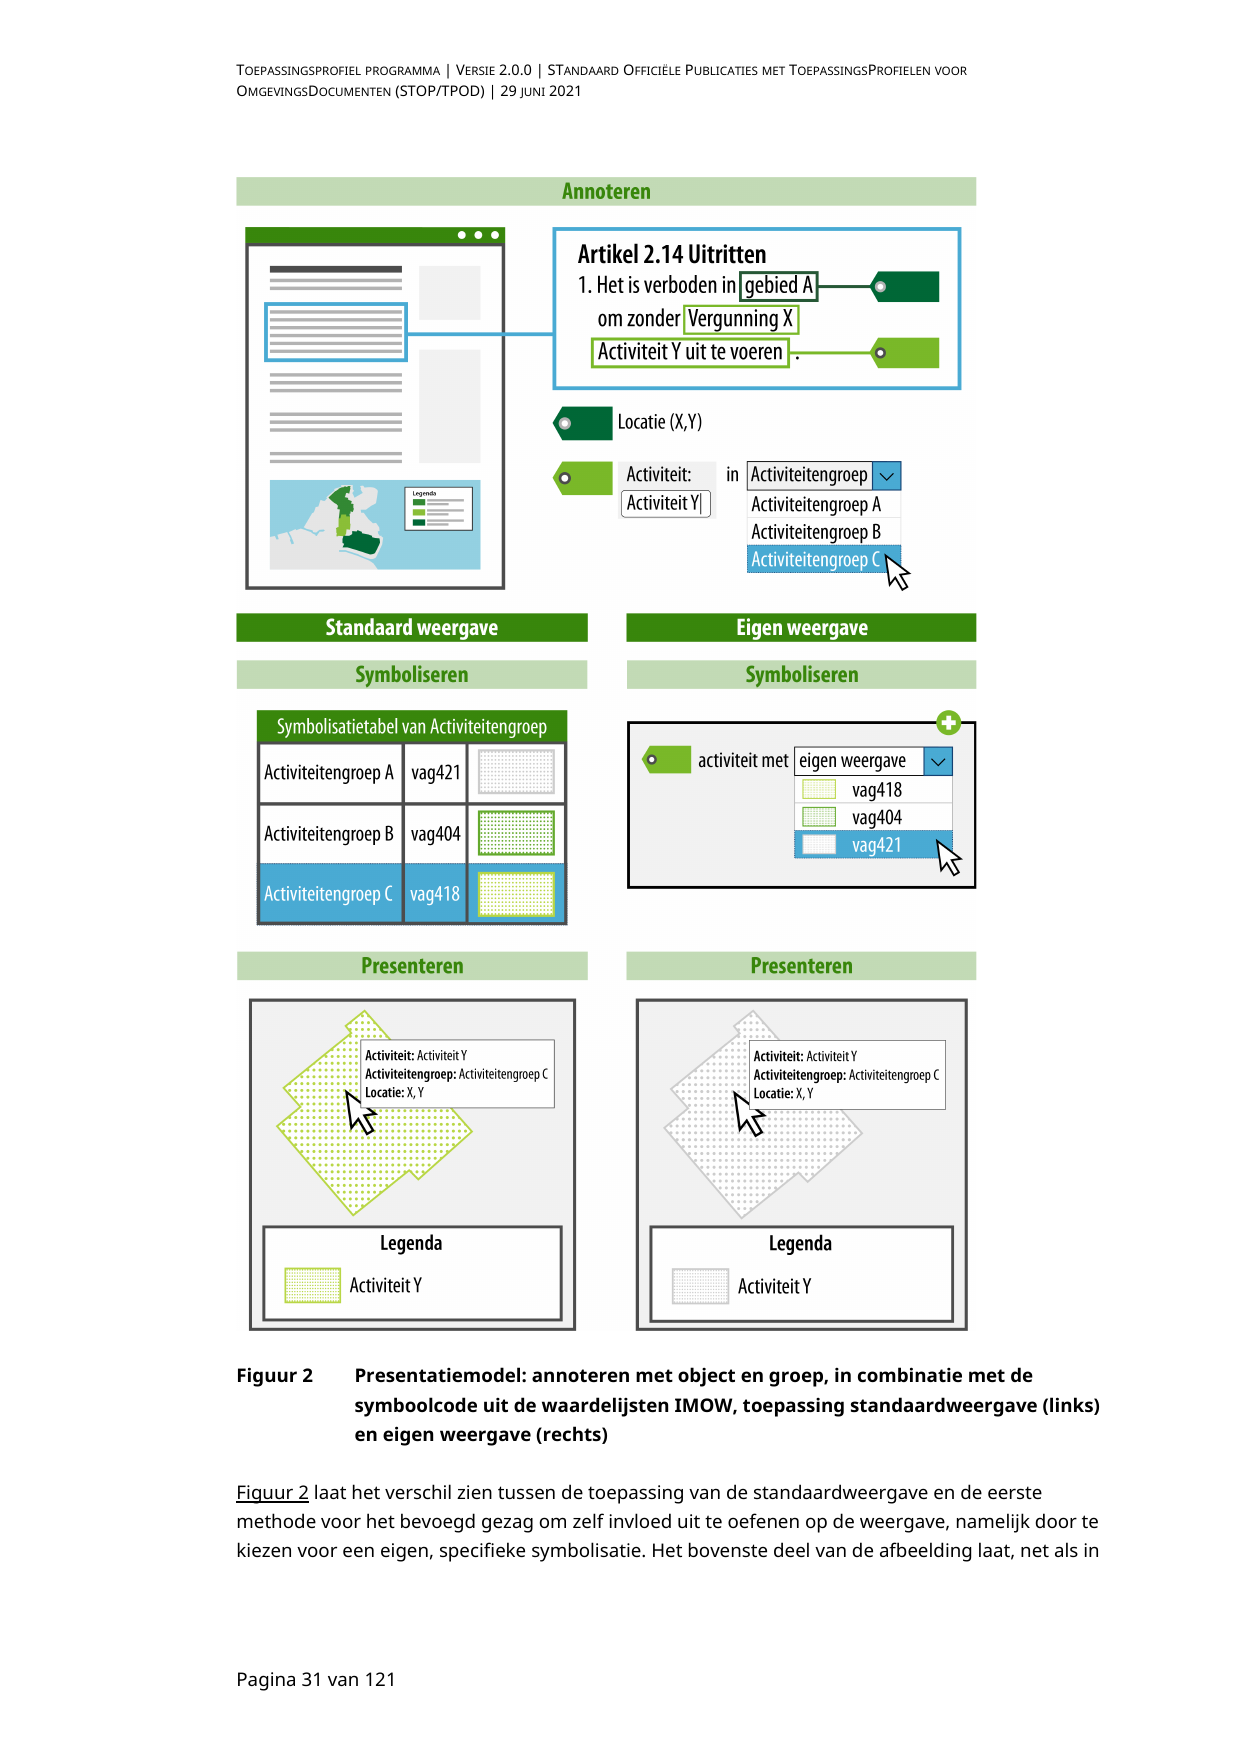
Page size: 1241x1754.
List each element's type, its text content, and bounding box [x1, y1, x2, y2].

picture [236, 177, 977, 1331]
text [236, 1476, 1122, 1564]
text Presentatiemodel: annoteren met object en groep, in combinatie met de symboolcode uit de waardelijsten IMOW, toepassing standaardweergave (links) en eigen weergave (rechts) [236, 1359, 1122, 1447]
